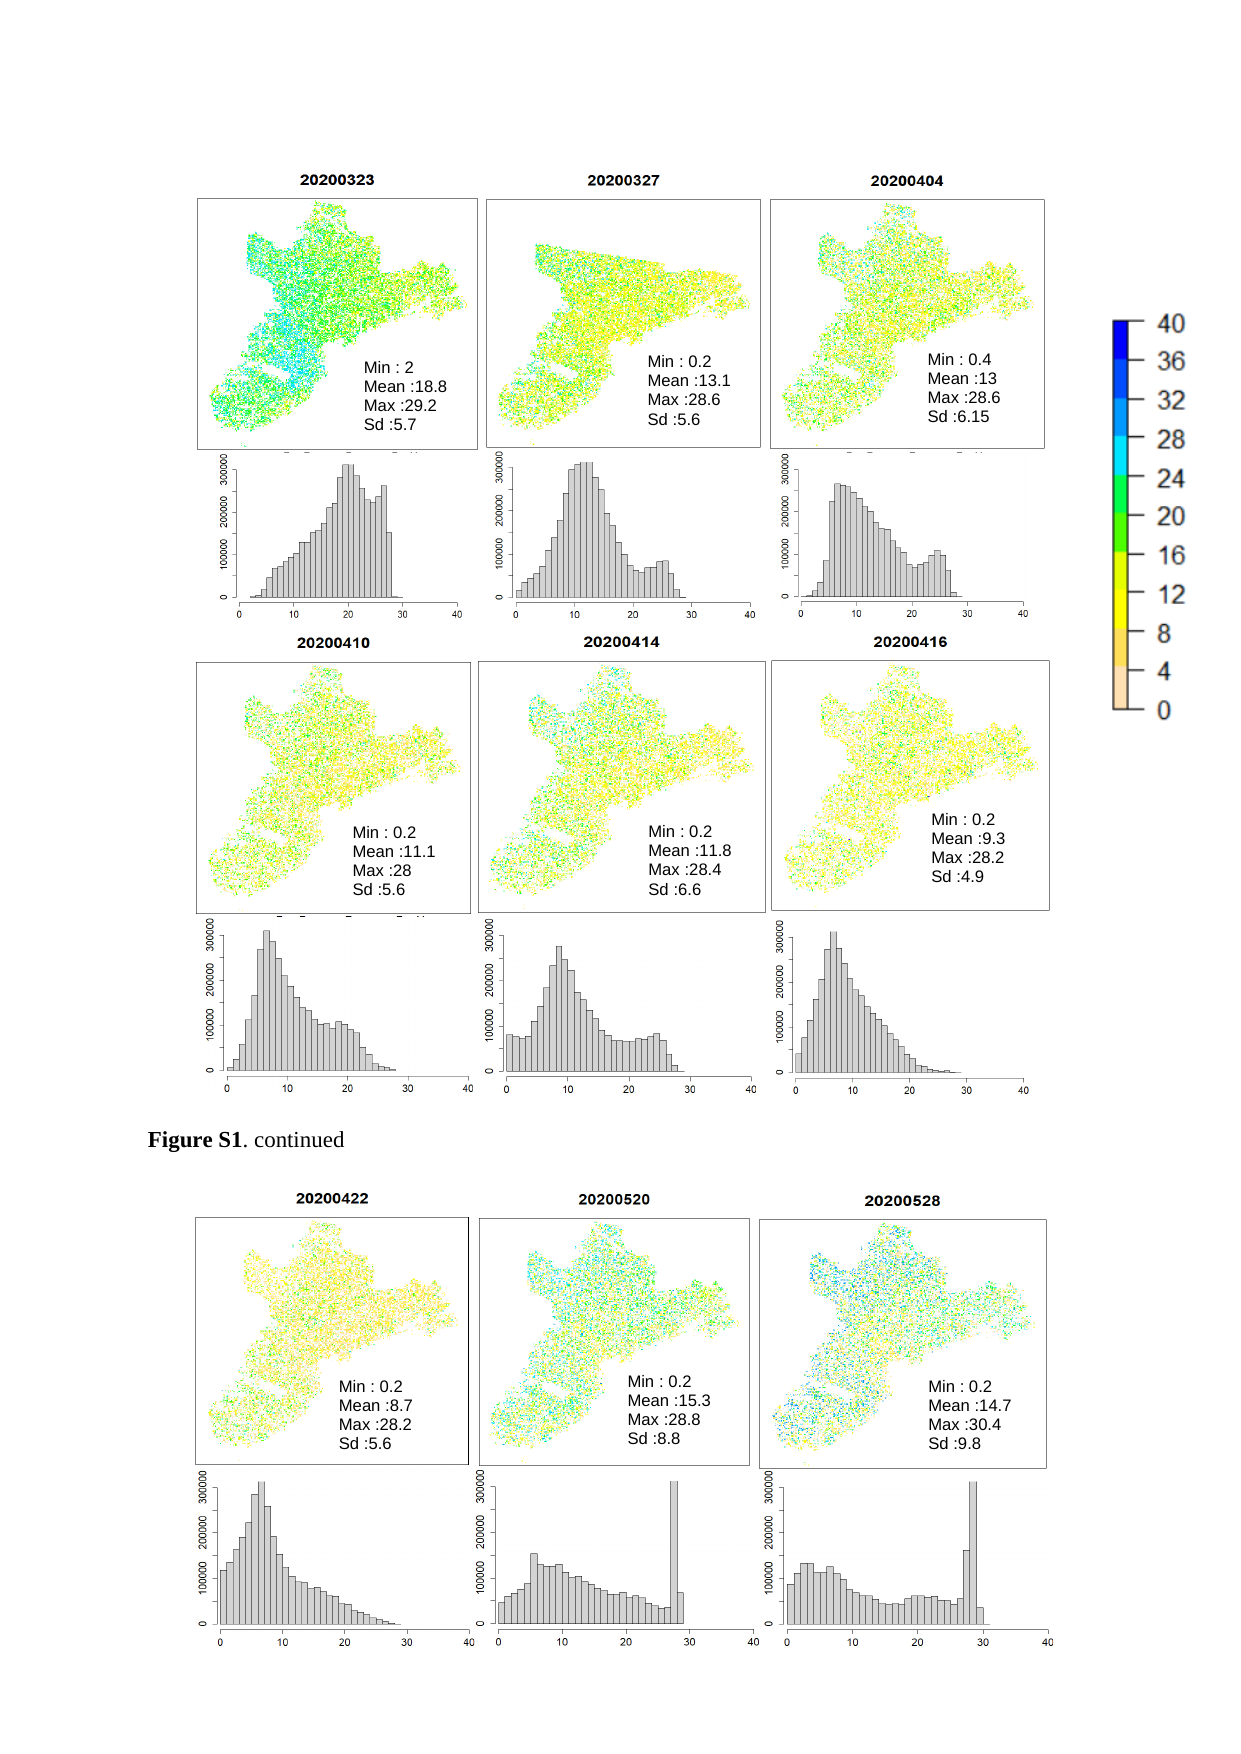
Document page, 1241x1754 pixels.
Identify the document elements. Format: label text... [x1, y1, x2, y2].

picture [203, 916, 473, 1093]
picture [492, 450, 756, 620]
picture [193, 174, 479, 451]
text Figure S1. continued [148, 1126, 1093, 1152]
picture [1106, 307, 1195, 723]
picture [476, 635, 767, 914]
picture [485, 173, 763, 449]
picture [196, 1195, 1054, 1647]
picture [195, 636, 473, 915]
picture [780, 452, 1030, 620]
picture [218, 452, 462, 620]
picture [477, 1193, 751, 1467]
picture [194, 1193, 470, 1467]
picture [768, 635, 1051, 912]
picture [483, 917, 756, 1094]
picture [769, 174, 1046, 449]
picture [774, 919, 1029, 1095]
